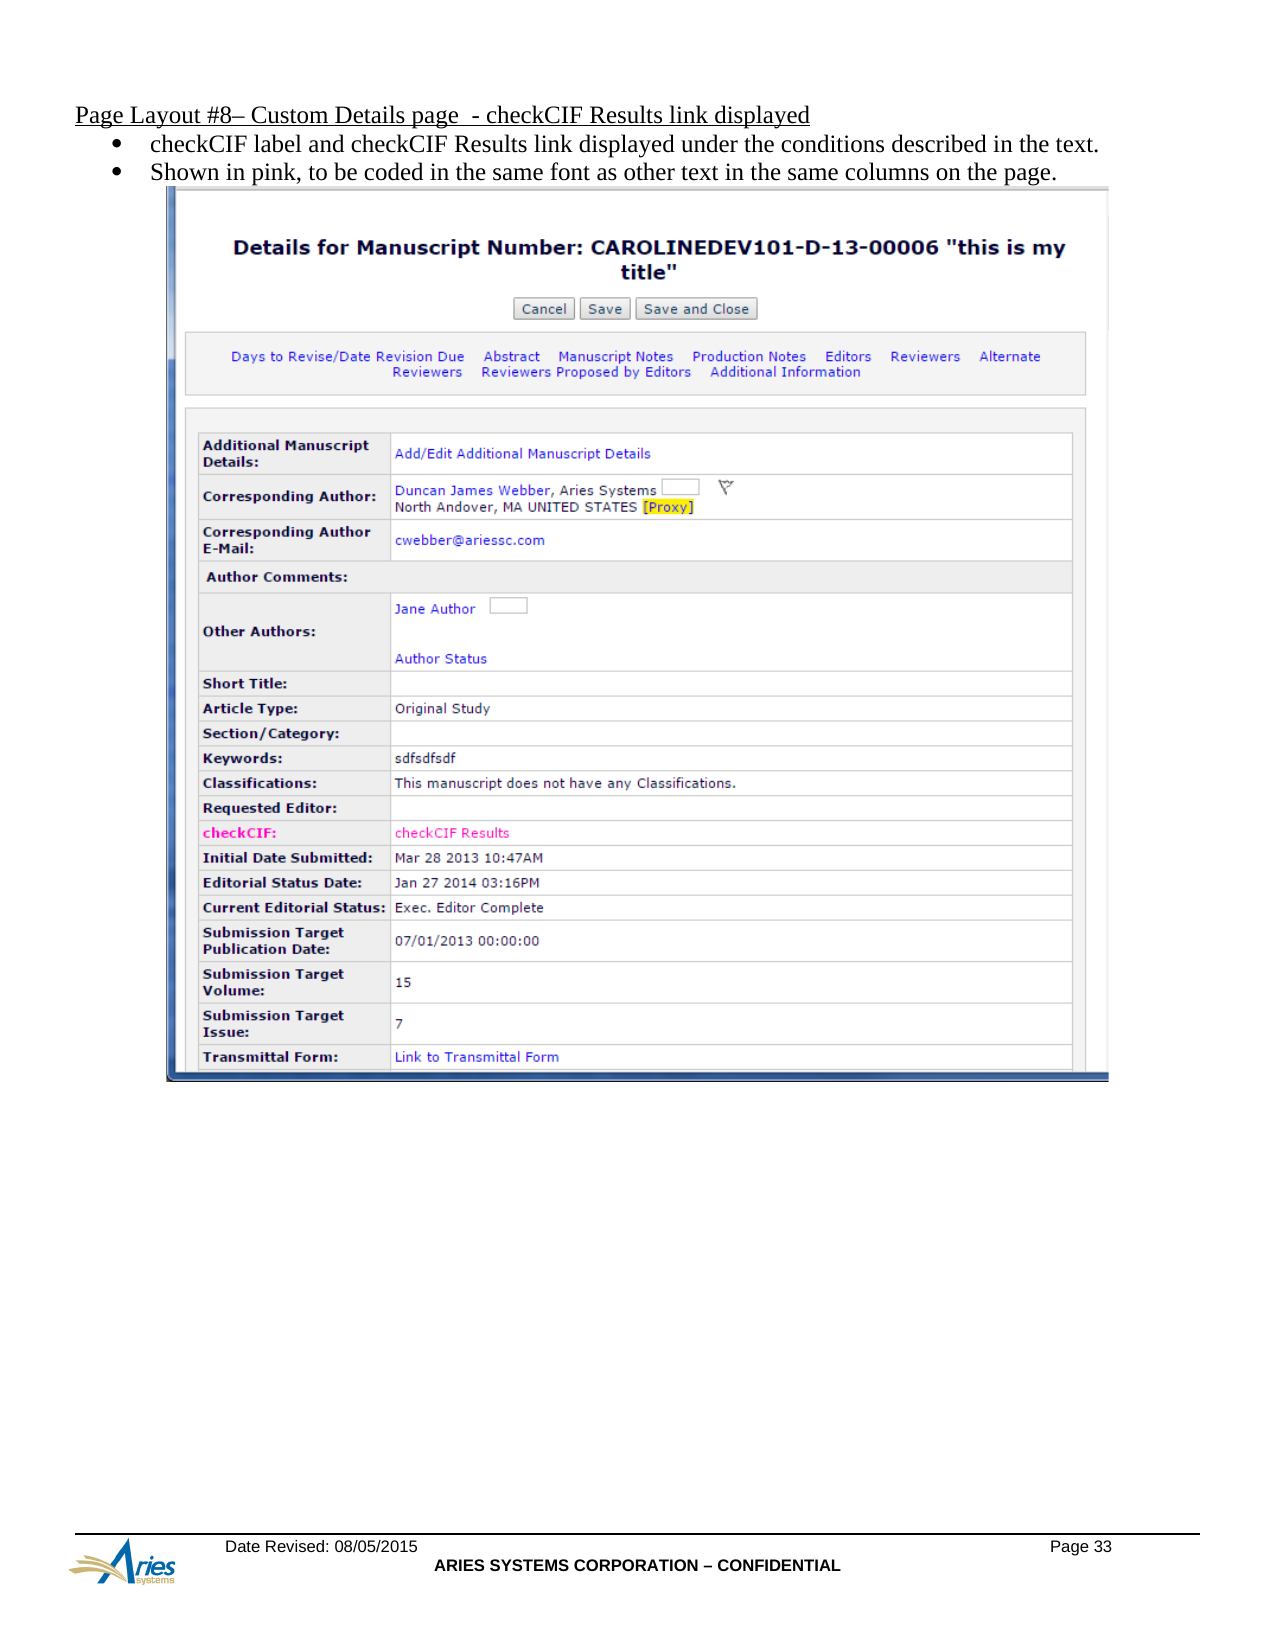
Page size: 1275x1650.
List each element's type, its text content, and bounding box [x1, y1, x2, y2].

text Page Layout #8– Custom Details page - checkCIF Results link displayed [75, 100, 1200, 129]
list checkCIF label and checkCIF Results link displayed under the conditions described in the text. [112, 129, 1200, 157]
picture [68, 1538, 175, 1585]
list Shown in pink, to be coded in the same font as other text in the same columns on the page. [112, 157, 1200, 186]
picture [166, 186, 1109, 1082]
